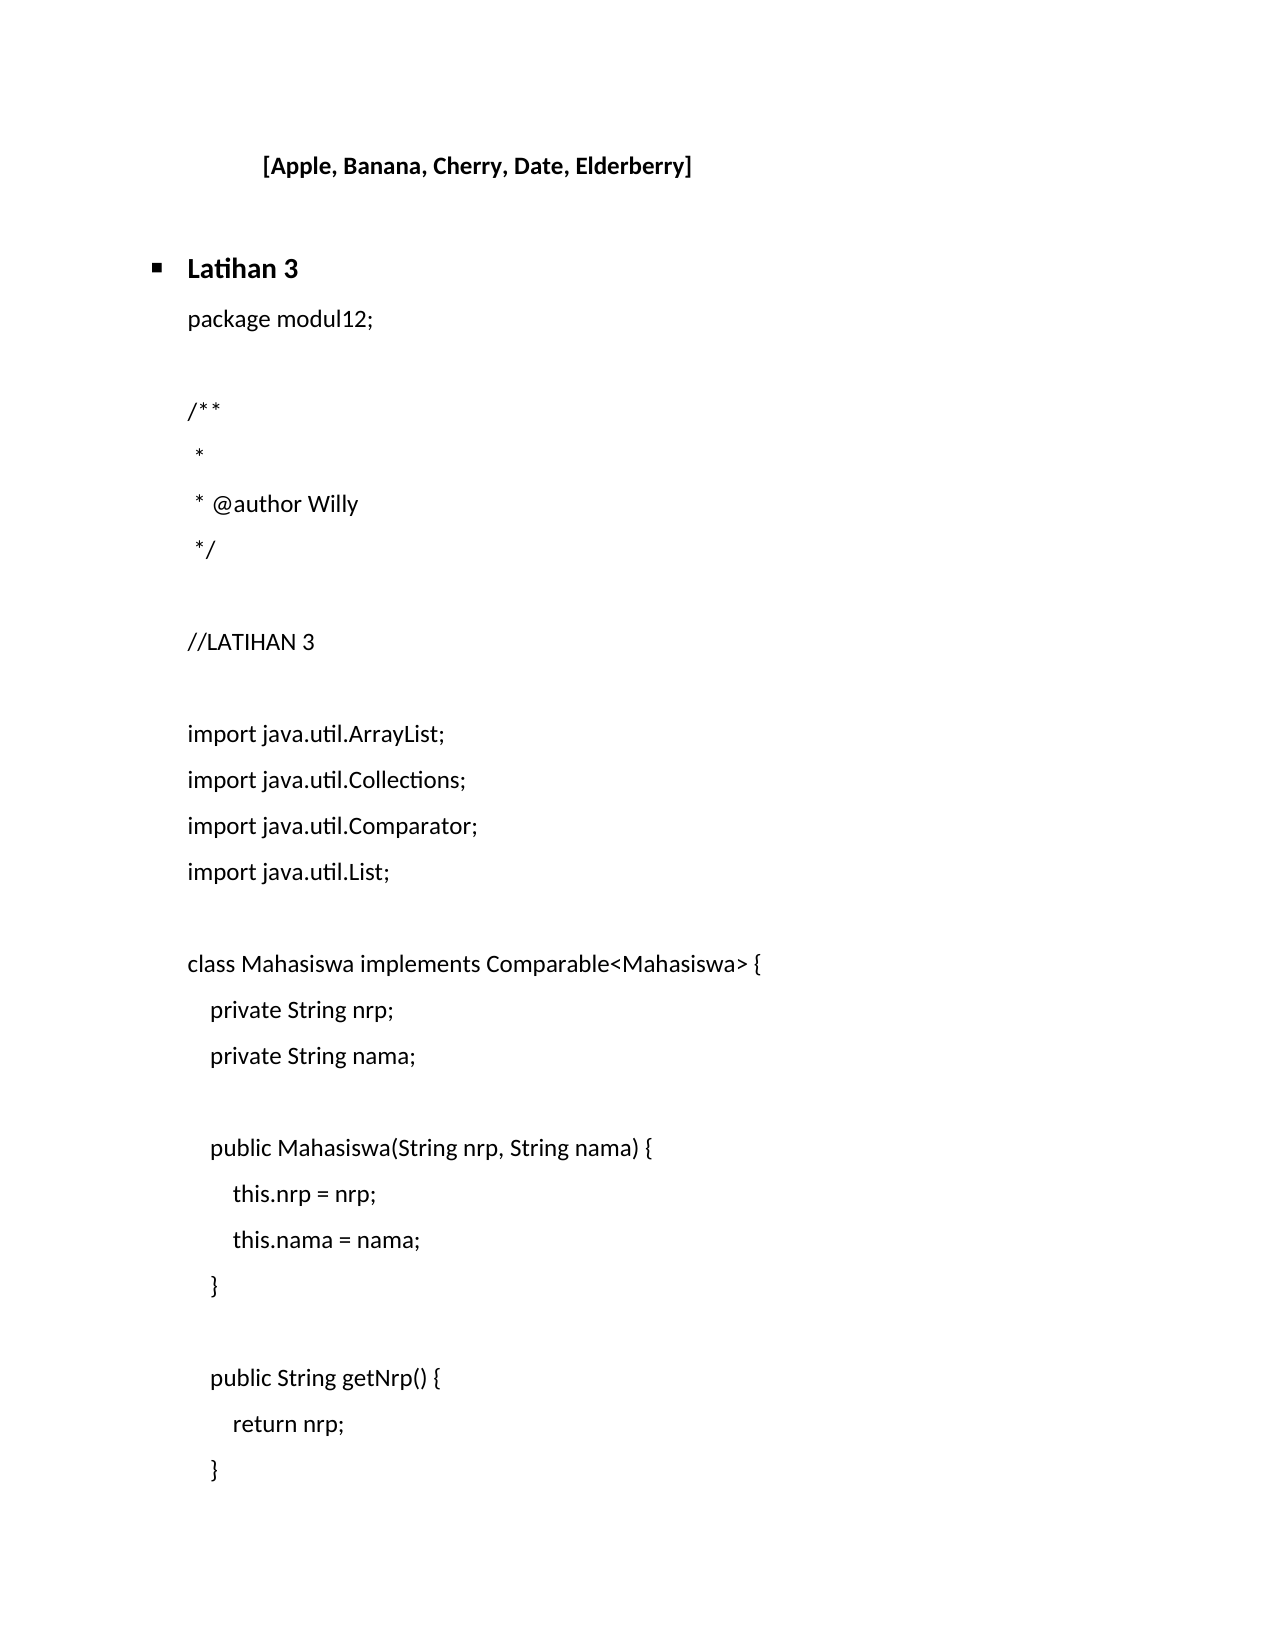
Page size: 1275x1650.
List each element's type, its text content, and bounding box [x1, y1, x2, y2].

list private String nrp; [187, 994, 1097, 1025]
list package modul12; [187, 303, 1097, 334]
list */ [187, 534, 1097, 564]
list private String nama; [187, 1040, 1097, 1071]
list } [187, 1454, 1097, 1485]
list import java.util.ArrayList; [187, 718, 1097, 748]
list import java.util.Collections; [187, 764, 1097, 794]
list } [187, 1270, 1097, 1301]
list Latihan 3 [150, 250, 1097, 285]
list import java.util.Comparator; [187, 810, 1097, 841]
list class Mahasiswa implements Comparable<Mahasiswa> { [187, 948, 1097, 979]
list this.nama = nama; [187, 1224, 1097, 1255]
list * [187, 442, 1097, 472]
list * @author Willy [187, 488, 1097, 518]
list public String getNrp() { [187, 1362, 1097, 1393]
list this.nrp = nrp; [187, 1178, 1097, 1209]
list public Mahasiswa(String nrp, String nama) { [187, 1132, 1097, 1163]
list return nrp; [187, 1408, 1097, 1439]
list [Apple, Banana, Cherry, Date, Elderberry] [262, 150, 1097, 181]
list //LATIHAN 3 [187, 626, 1097, 656]
list /** [187, 396, 1097, 426]
list import java.util.List; [187, 856, 1097, 887]
